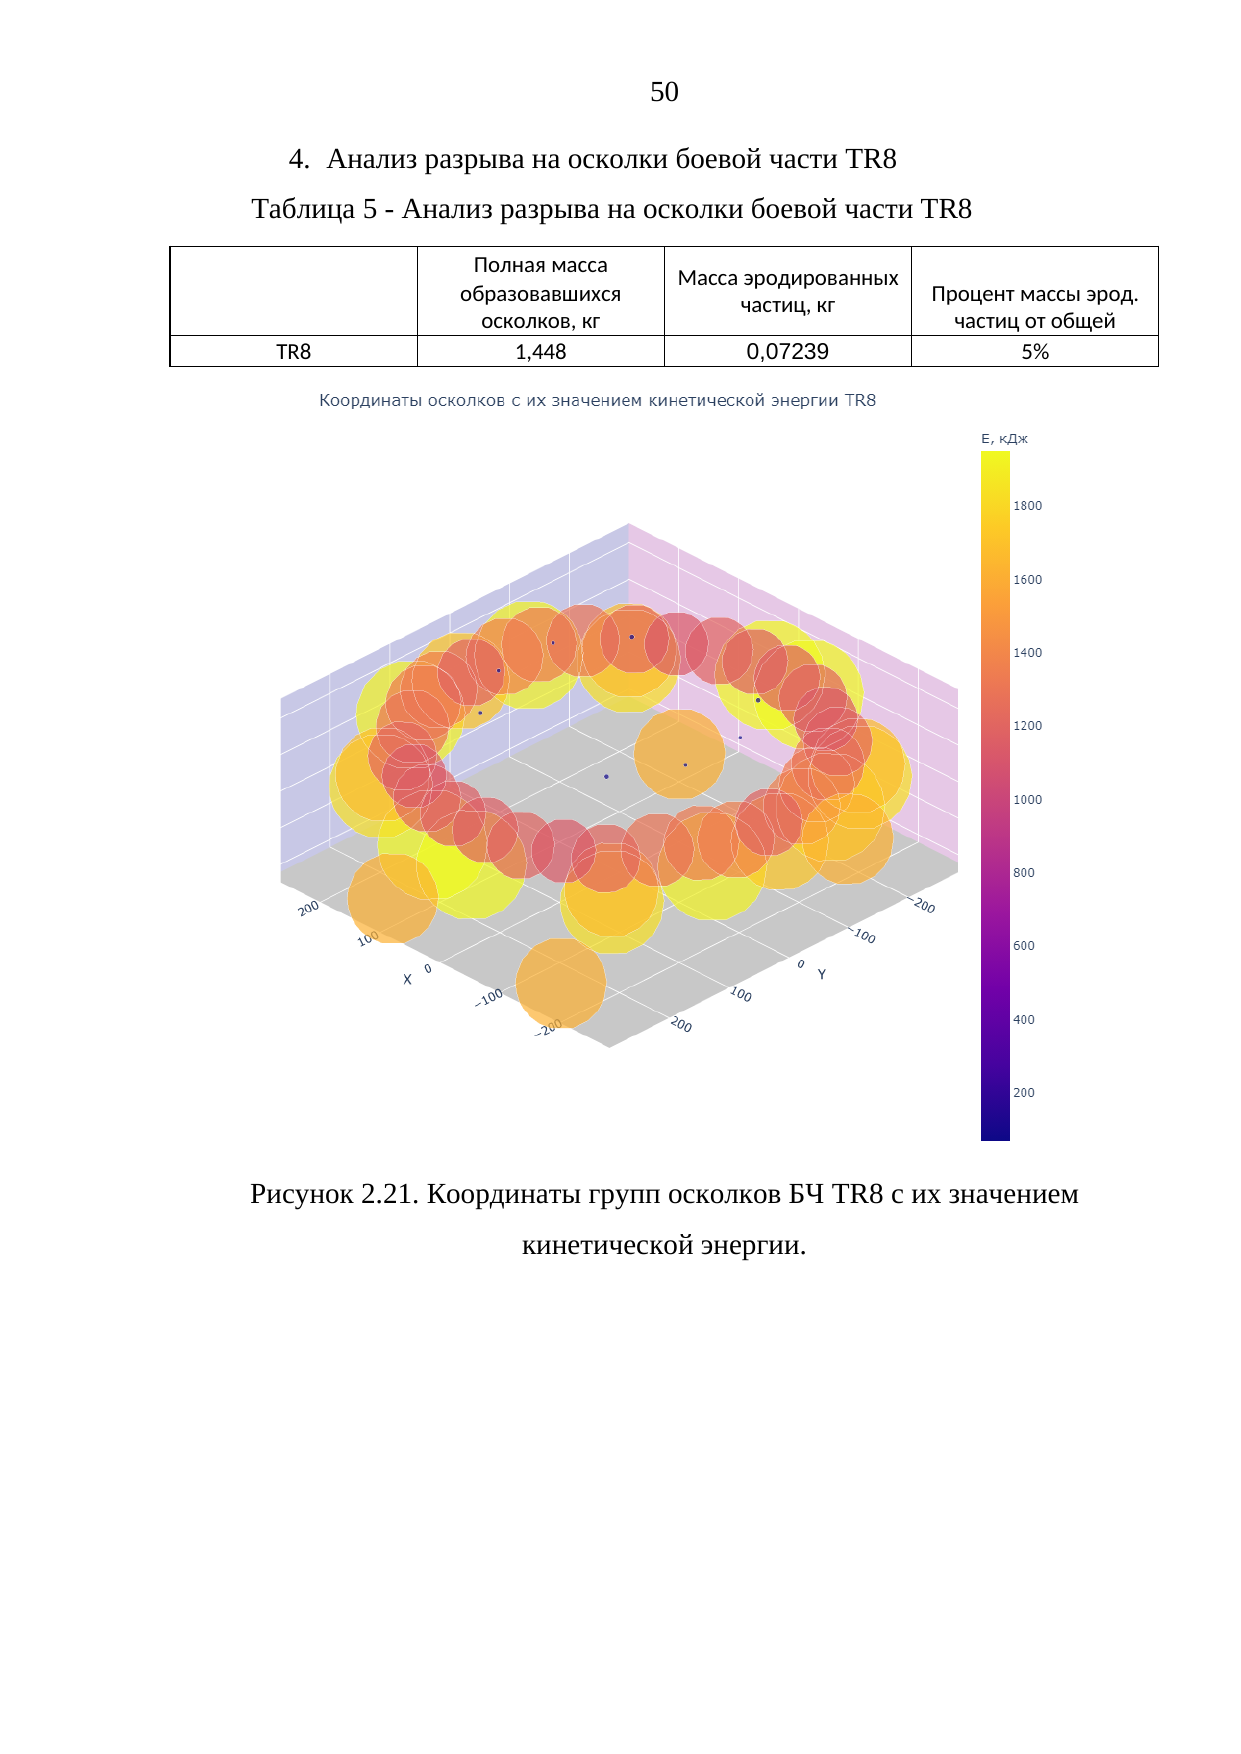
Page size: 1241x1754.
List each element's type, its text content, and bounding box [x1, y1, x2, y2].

text Рисунок 2.21. Координаты групп осколков БЧ TR8 с их значением кинетической энергии. [177, 1176, 1152, 1260]
table_header Масса эродированных частиц, кг [665, 247, 911, 335]
table_cell 1,448 [418, 336, 664, 366]
table_cell 5% [912, 336, 1158, 366]
table_cell TR8 [171, 336, 417, 366]
table_header Полная масса образовавшихся осколков, кг [418, 247, 664, 335]
table_header [171, 247, 417, 335]
table_header Процент массы эрод. частиц от общей [912, 247, 1158, 335]
text Таблица 5 - Анализ разрыва на осколки боевой части TR8 [177, 191, 1152, 225]
picture [280, 392, 1049, 1160]
list Анализ разрыва на осколки боевой части TR8 [288, 141, 1152, 174]
table_cell 0,07239 [665, 336, 911, 366]
